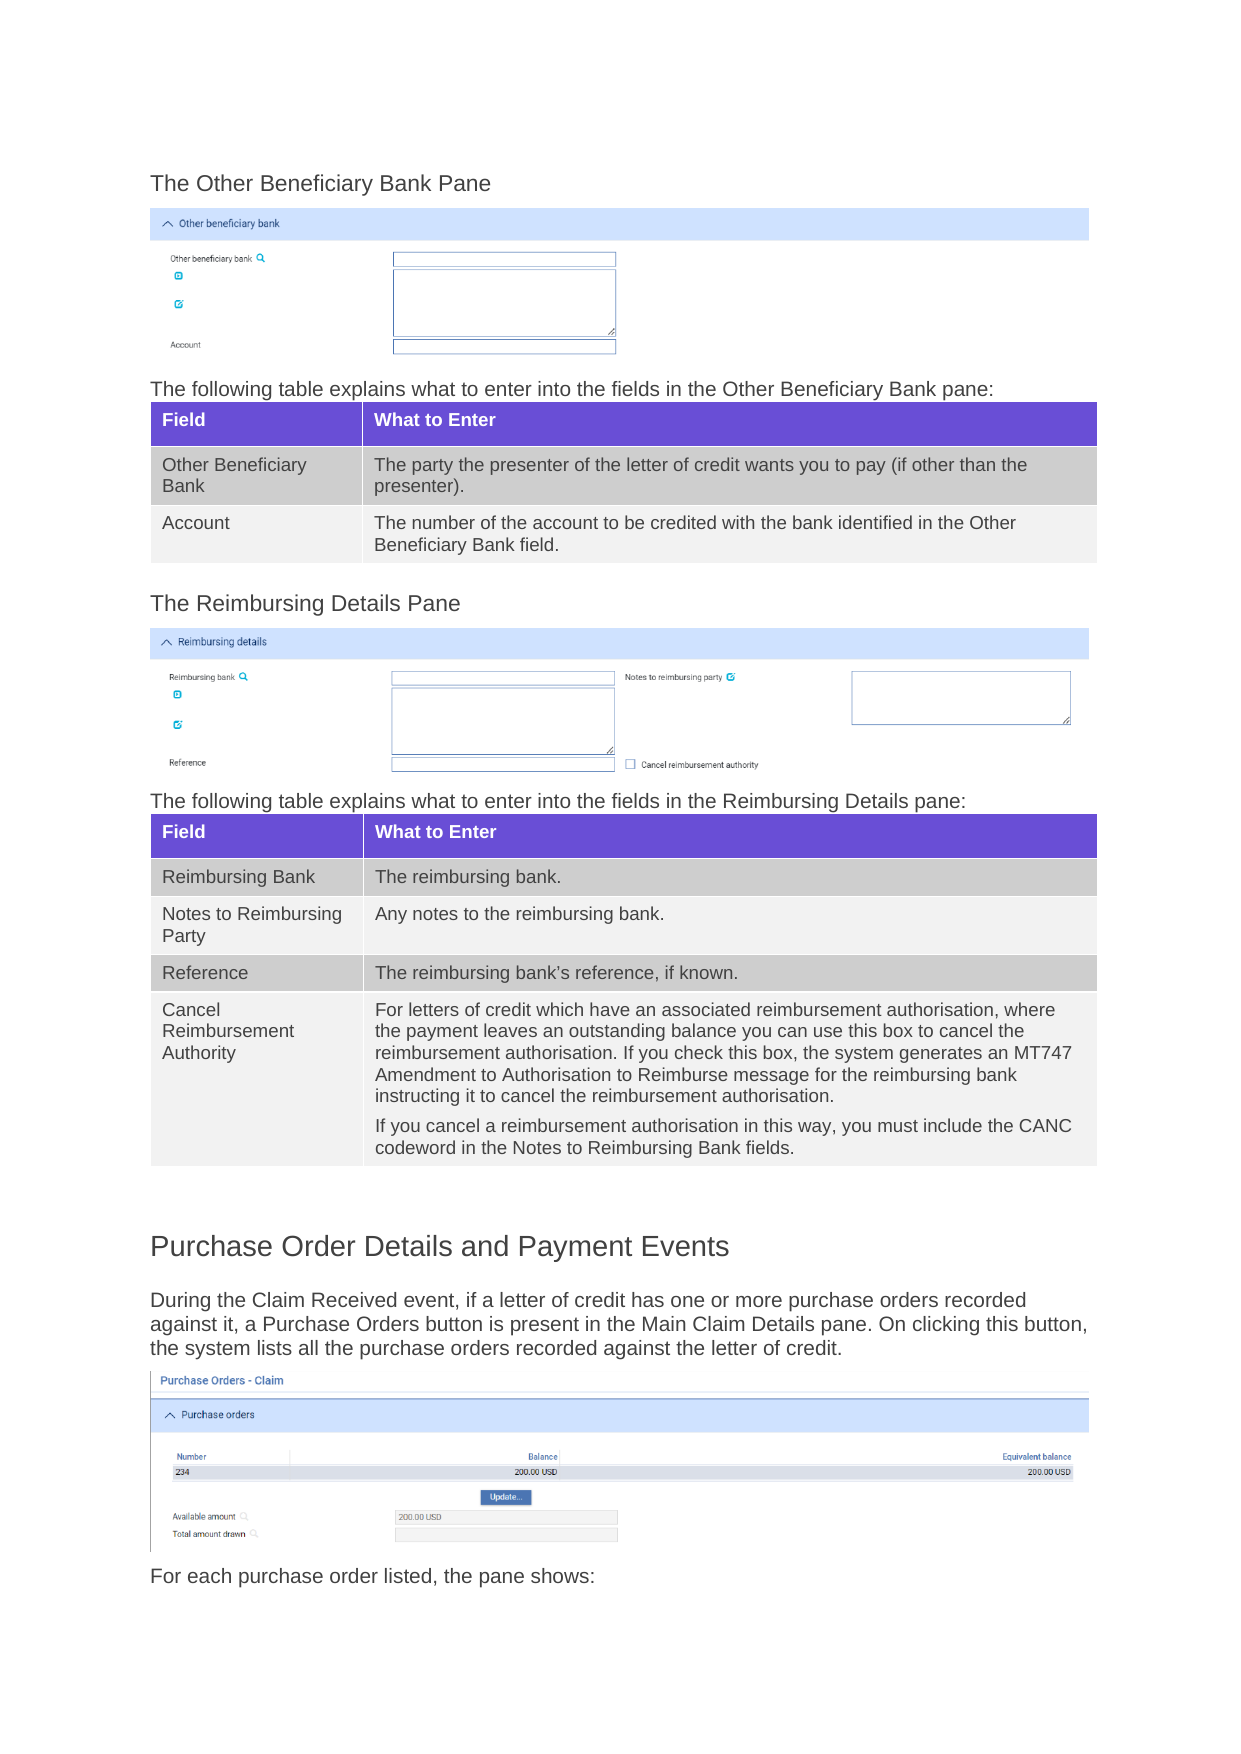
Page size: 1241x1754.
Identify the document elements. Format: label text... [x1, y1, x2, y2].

subtitle The Other Beneficiary Bank Pane [150, 169, 1090, 196]
picture [150, 628, 1089, 777]
table_cell Cancel Reimbursement Authority [151, 993, 363, 1166]
text The following table explains what to enter into the fields in the Other Beneficiary Bank pane: [150, 377, 1090, 401]
table_cell Reference [151, 955, 363, 991]
table_header Field [151, 402, 362, 446]
table_header What to Enter [363, 402, 1097, 446]
subtitle Purchase Order Details and Payment Events [150, 1229, 1090, 1262]
table_cell The reimbursing bank’s reference, if known. [364, 955, 1097, 991]
text During the Claim Received event, if a letter of credit has one or more purchase orders recorded against it, a Purchase Orders button is present in the Main Claim Details pane. On clicking this button, the system lists all the purchase orders recorded against the letter of credit. [150, 1287, 1090, 1359]
picture [150, 1371, 1089, 1552]
picture [150, 208, 1089, 365]
table_cell Notes to Reimbursing Party [151, 897, 363, 954]
table_cell Reimbursing Bank [151, 859, 363, 896]
table_header Field [151, 814, 363, 858]
table_header What to Enter [364, 814, 1097, 858]
table_cell Account [151, 506, 362, 563]
text The following table explains what to enter into the fields in the Reimbursing Details pane: [150, 789, 1090, 813]
subtitle The Reimbursing Details Pane [150, 589, 1090, 616]
text For each purchase order listed, the pane shows: [150, 1564, 1090, 1588]
table_cell Any notes to the reimbursing bank. [364, 897, 1097, 954]
table_cell For letters of credit which have an associated reimbursement authorisation, where the payment leaves an outstanding balance you can use this box to cancel the reimbursement authorisation. If you check this box, the system generates an MT747 Amendment to Authorisation to Reimburse message for the reimbursing bank instructing it to cancel the reimbursement authorisation. If you cancel a reimbursement authorisation in this way, you must include the CANC codeword in the Notes to Reimbursing Bank fields. [364, 993, 1097, 1166]
table_cell The party the presenter of the letter of credit wants you to pay (if other than the presenter). [363, 447, 1097, 505]
table_cell The number of the account to be credited with the bank identified in the Other Beneficiary Bank field. [363, 506, 1097, 563]
table_cell The reimbursing bank. [364, 859, 1097, 896]
table_cell Other Beneficiary Bank [151, 447, 362, 505]
